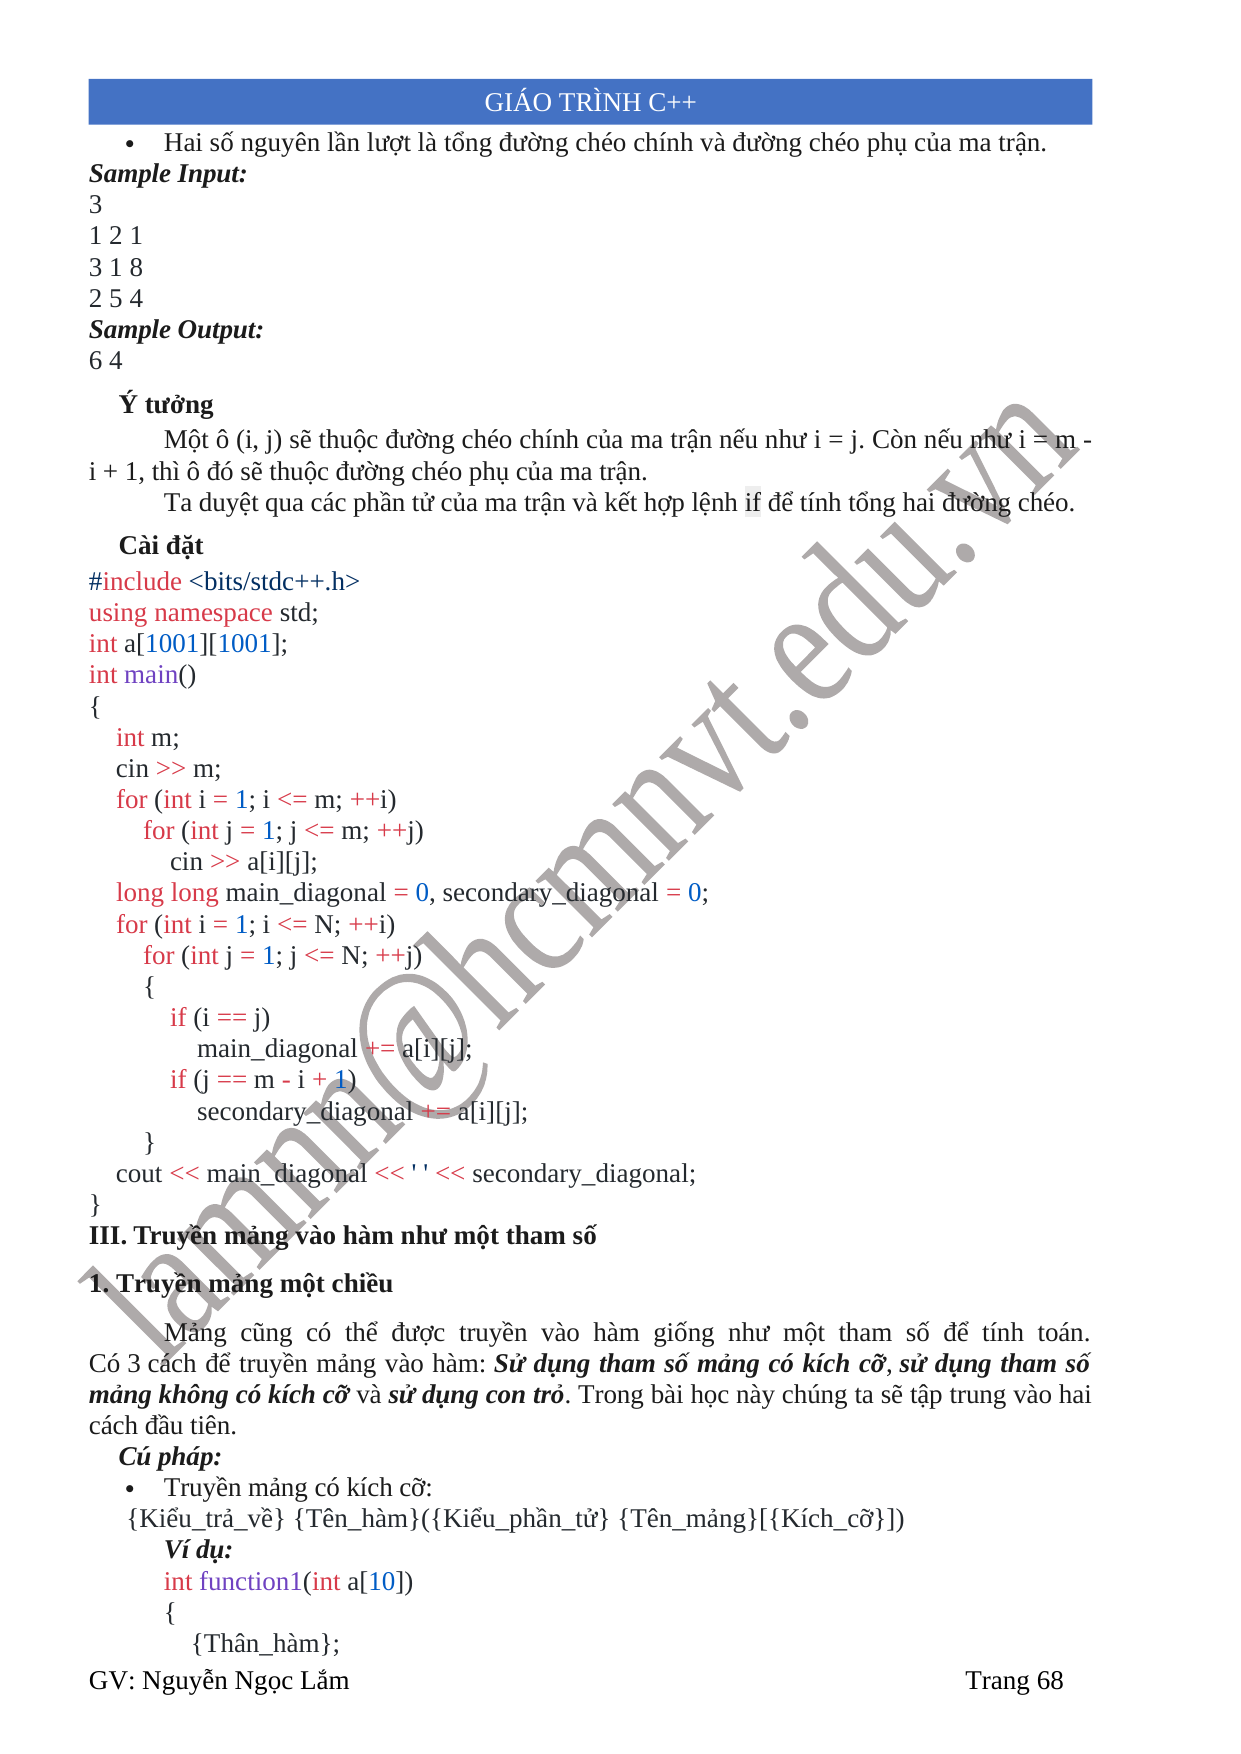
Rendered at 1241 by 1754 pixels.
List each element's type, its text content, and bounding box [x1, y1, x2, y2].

text using namespace std; [89, 596, 1092, 627]
text for (int j = 1; j <= N; ++j) [89, 939, 1092, 970]
text {Kiểu_trả_về} {Tên_hàm}({Kiểu_phần_tử} {Tên_mảng}[{Kích_cỡ}]) [126, 1502, 1092, 1534]
text for (int j = 1; j <= m; ++j) [89, 814, 1092, 845]
text Cài đặt [89, 529, 1092, 561]
text Ví dụ: [164, 1534, 1092, 1565]
text for (int i = 1; i <= N; ++i) [89, 908, 1092, 939]
text Mảng cũng có thể được truyền vào hàm giống như một tham số để tính toán. Có 3 cách để truyền mảng vào hàm: Sử dụng tham số mảng có kích cỡ, sử dụng tham số mảng không có kích cỡ và sử dụng con trỏ. Trong bài học này chúng ta sẽ tập trung vào hai cách đầu tiên. [89, 1316, 1092, 1440]
text 3 1 8 [89, 251, 1092, 282]
text } [89, 1188, 1092, 1219]
text cout << main_diagonal << ' ' << secondary_diagonal; [89, 1157, 1092, 1188]
text { [164, 1596, 1092, 1627]
text Ta duyệt qua các phần tử của ma trận và kết hợp lệnh if để tính tổng hai đường chéo. [89, 486, 745, 517]
list Hai số nguyên lần lượt là tổng đường chéo chính và đường chéo phụ của ma trận. [126, 125, 1092, 157]
text Một ô (i, j) sẽ thuộc đường chéo chính của ma trận nếu như i = j. Còn nếu như i = m - i + 1, thì ô đó sẽ thuộc đường chéo phụ của ma trận. [89, 423, 1092, 486]
text cin >> a[i][j]; [89, 845, 1092, 877]
text cin >> m; [89, 752, 1092, 783]
text secondary_diagonal += a[i][j]; [89, 1094, 1092, 1126]
text main_diagonal += a[i][j]; [89, 1032, 1092, 1063]
text {Thân_hàm}; [164, 1627, 1092, 1658]
text int function1(int a[10]) [164, 1565, 1092, 1596]
text long long main_diagonal = 0, secondary_diagonal = 0; [89, 877, 1092, 908]
text if (j == m - i + 1) [89, 1063, 1092, 1094]
text int main() [89, 658, 1092, 690]
text 6 4 [89, 344, 1092, 375]
text Ý tưởng [89, 388, 1092, 419]
text Ta duyệt qua các phần tử của ma trận và kết hợp lệnh if để tính tổng hai đường chéo. [761, 486, 1092, 517]
text for (int i = 1; i <= m; ++i) [89, 783, 1092, 814]
text 1. Truyền mảng một chiều [89, 1267, 1092, 1298]
text III. Truyền mảng vào hàm như một tham số [89, 1219, 1092, 1250]
list Truyền mảng có kích cỡ: [126, 1471, 1092, 1502]
text { [89, 970, 1092, 1001]
text Cú pháp: [89, 1440, 1092, 1471]
text Sample Output: [89, 313, 1092, 344]
text 1 2 1 [89, 219, 1092, 251]
text 3 [89, 188, 1092, 219]
text int a[1001][1001]; [89, 627, 1092, 658]
text Sample Input: [89, 157, 1092, 188]
text int m; [89, 721, 1092, 752]
text 2 5 4 [89, 282, 1092, 313]
text if (i == j) [89, 1001, 1092, 1032]
text { [89, 690, 1092, 721]
text } [89, 1126, 1092, 1157]
text #include <bits/stdc++.h> [89, 565, 1092, 596]
